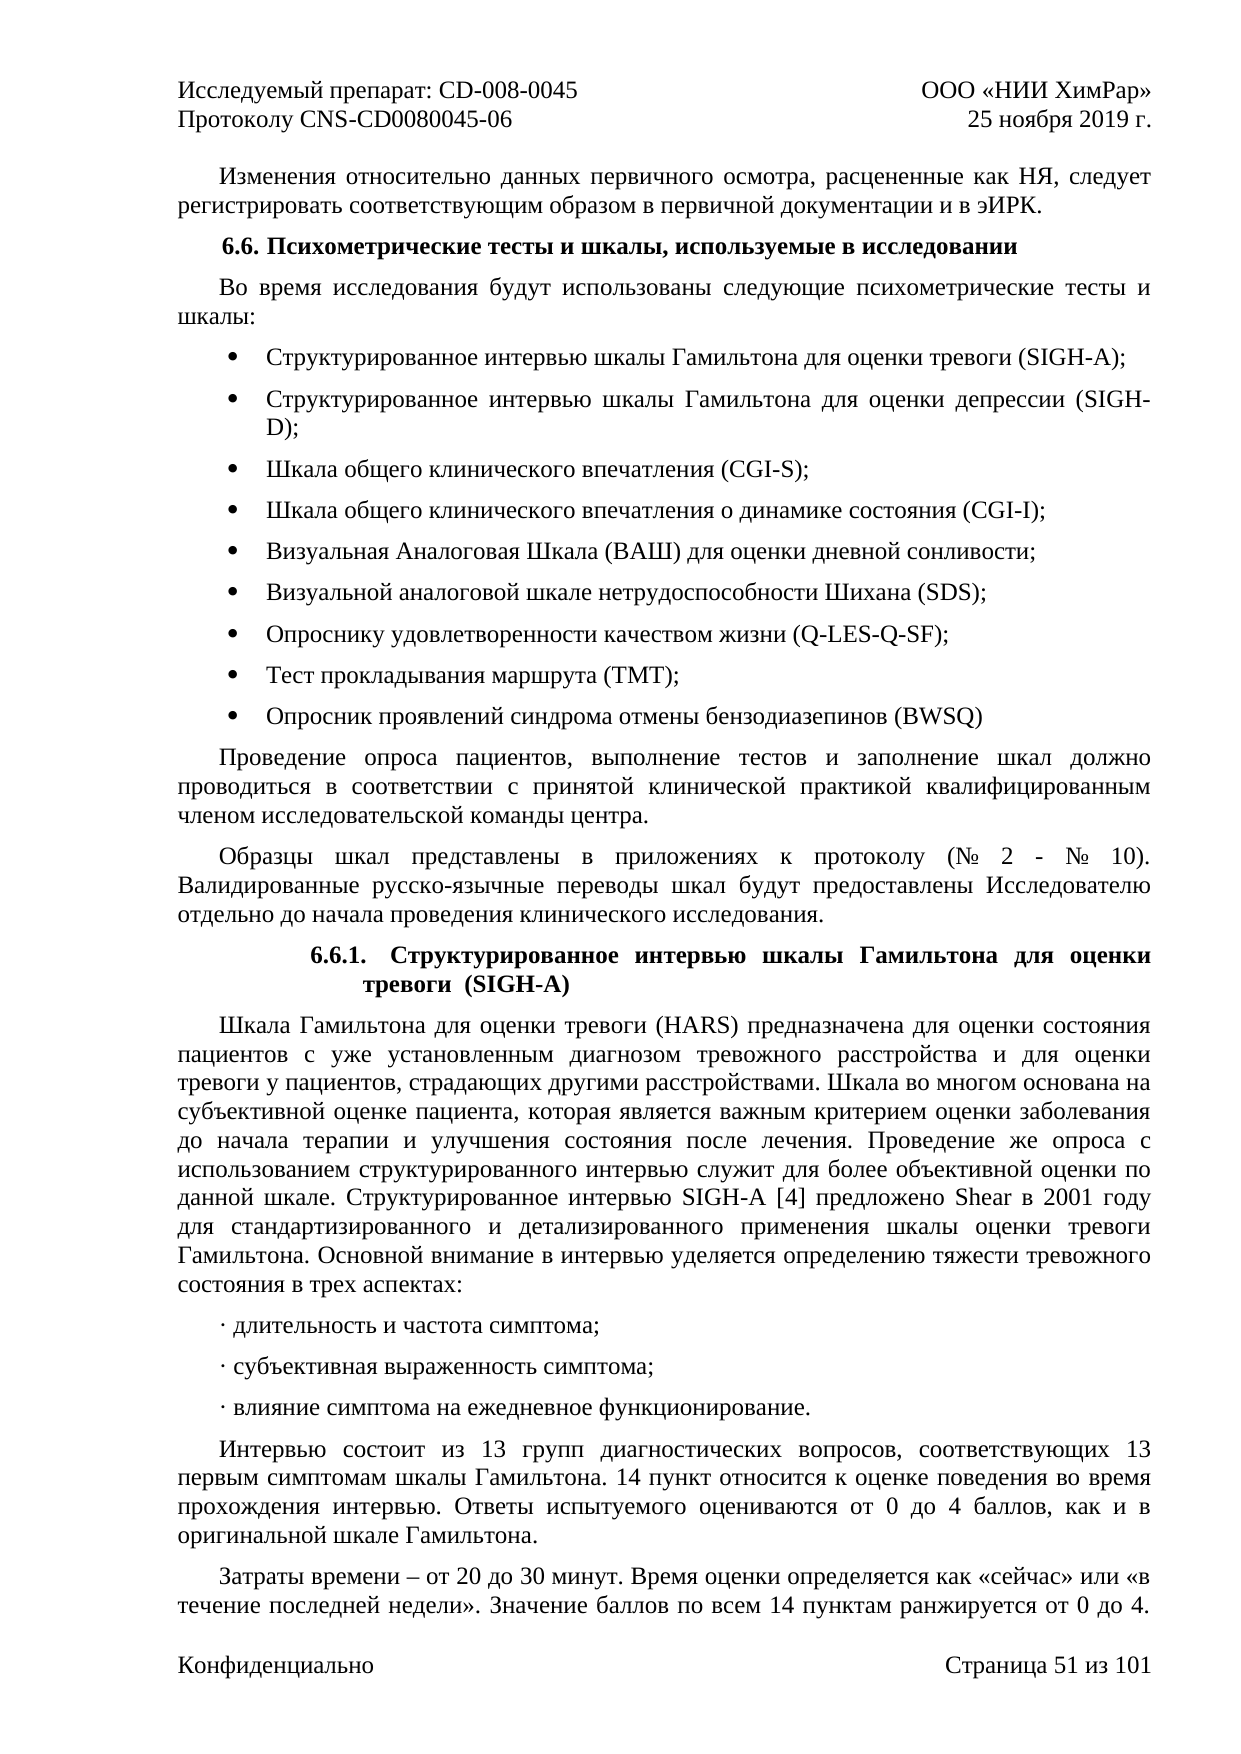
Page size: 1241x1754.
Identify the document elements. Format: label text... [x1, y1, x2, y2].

text · субъективная выраженность симптома; [177, 1351, 1152, 1380]
text Проведение опроса пациентов, выполнение тестов и заполнение шкал должно проводиться в соответствии с принятой клинической практикой квалифицированным членом исследовательской команды центра. [177, 742, 1152, 829]
list Структурированное интервью шкалы Гамильтона для оценки тревоги (SIGH-A); [228, 342, 1152, 371]
list Структурированное интервью шкалы Гамильтона для оценки депрессии (SIGH-D); [228, 384, 1152, 441]
list Тест прокладывания маршрута (ТМТ); [228, 660, 1152, 689]
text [177, 1561, 1152, 1619]
text · влияние симптома на ежедневное функционирование. [177, 1392, 1152, 1421]
text · длительность и частота симптома; [177, 1310, 1152, 1339]
text Во время исследования будут использованы следующие психометрические тесты и шкалы: [177, 272, 1152, 330]
title Психометрические тесты и шкалы, используемые в исследовании [222, 231, 1152, 260]
list Шкала общего клинического впечатления (CGI-S); [228, 454, 1152, 482]
list Опросник проявлений синдрома отмены бензодиазепинов (BWSQ) [228, 701, 1152, 730]
text Интервью состоит из 13 групп диагностических вопросов, соответствующих 13 первым симптомам шкалы Гамильтона. 14 пункт относится к оценке поведения во время прохождения интервью. Ответы испытуемого оцениваются от 0 до 4 баллов, как и в оригинальной шкале Гамильтона. [177, 1434, 1152, 1549]
list Шкала общего клинического впечатления о динамике состояния (CGI-I); [228, 495, 1152, 524]
list Опроснику удовлетворенности качеством жизни (Q-LES-Q-SF); [228, 619, 1152, 647]
list Визуальная Аналоговая Шкала (ВАШ) для оценки дневной сонливости; [228, 536, 1152, 565]
title Структурированное интервью шкалы Гамильтона для оценки тревоги (SIGH-A) [310, 940, 1152, 997]
text Шкала Гамильтона для оценки тревоги (HARS) предназначена для оценки состояния пациентов с уже установленным диагнозом тревожного расстройства и для оценки тревоги у пациентов, страдающих другими расстройствами. Шкала во многом основана на субъективной оценке пациента, которая является важным критерием оценки заболевания до начала терапии и улучшения состояния после лечения. Проведение же опроса с использованием структурированного интервью служит для более объективной оценки по данной шкале. Структурированное интервью SIGH-A [4] предложено Shear в 2001 году для стандартизированного и детализированного применения шкалы оценки тревоги Гамильтона. Основной внимание в интервью уделяется определению тяжести тревожного состояния в трех аспектах: [177, 1010, 1152, 1297]
list Визуальной аналоговой шкале нетрудоспособности Шихана (SDS); [228, 577, 1152, 606]
text Образцы шкал представлены в приложениях к протоколу (№ 2 - № 10). Валидированные русско-язычные переводы шкал будут предоставлены Исследователю отдельно до начала проведения клинического исследования. [177, 841, 1152, 927]
